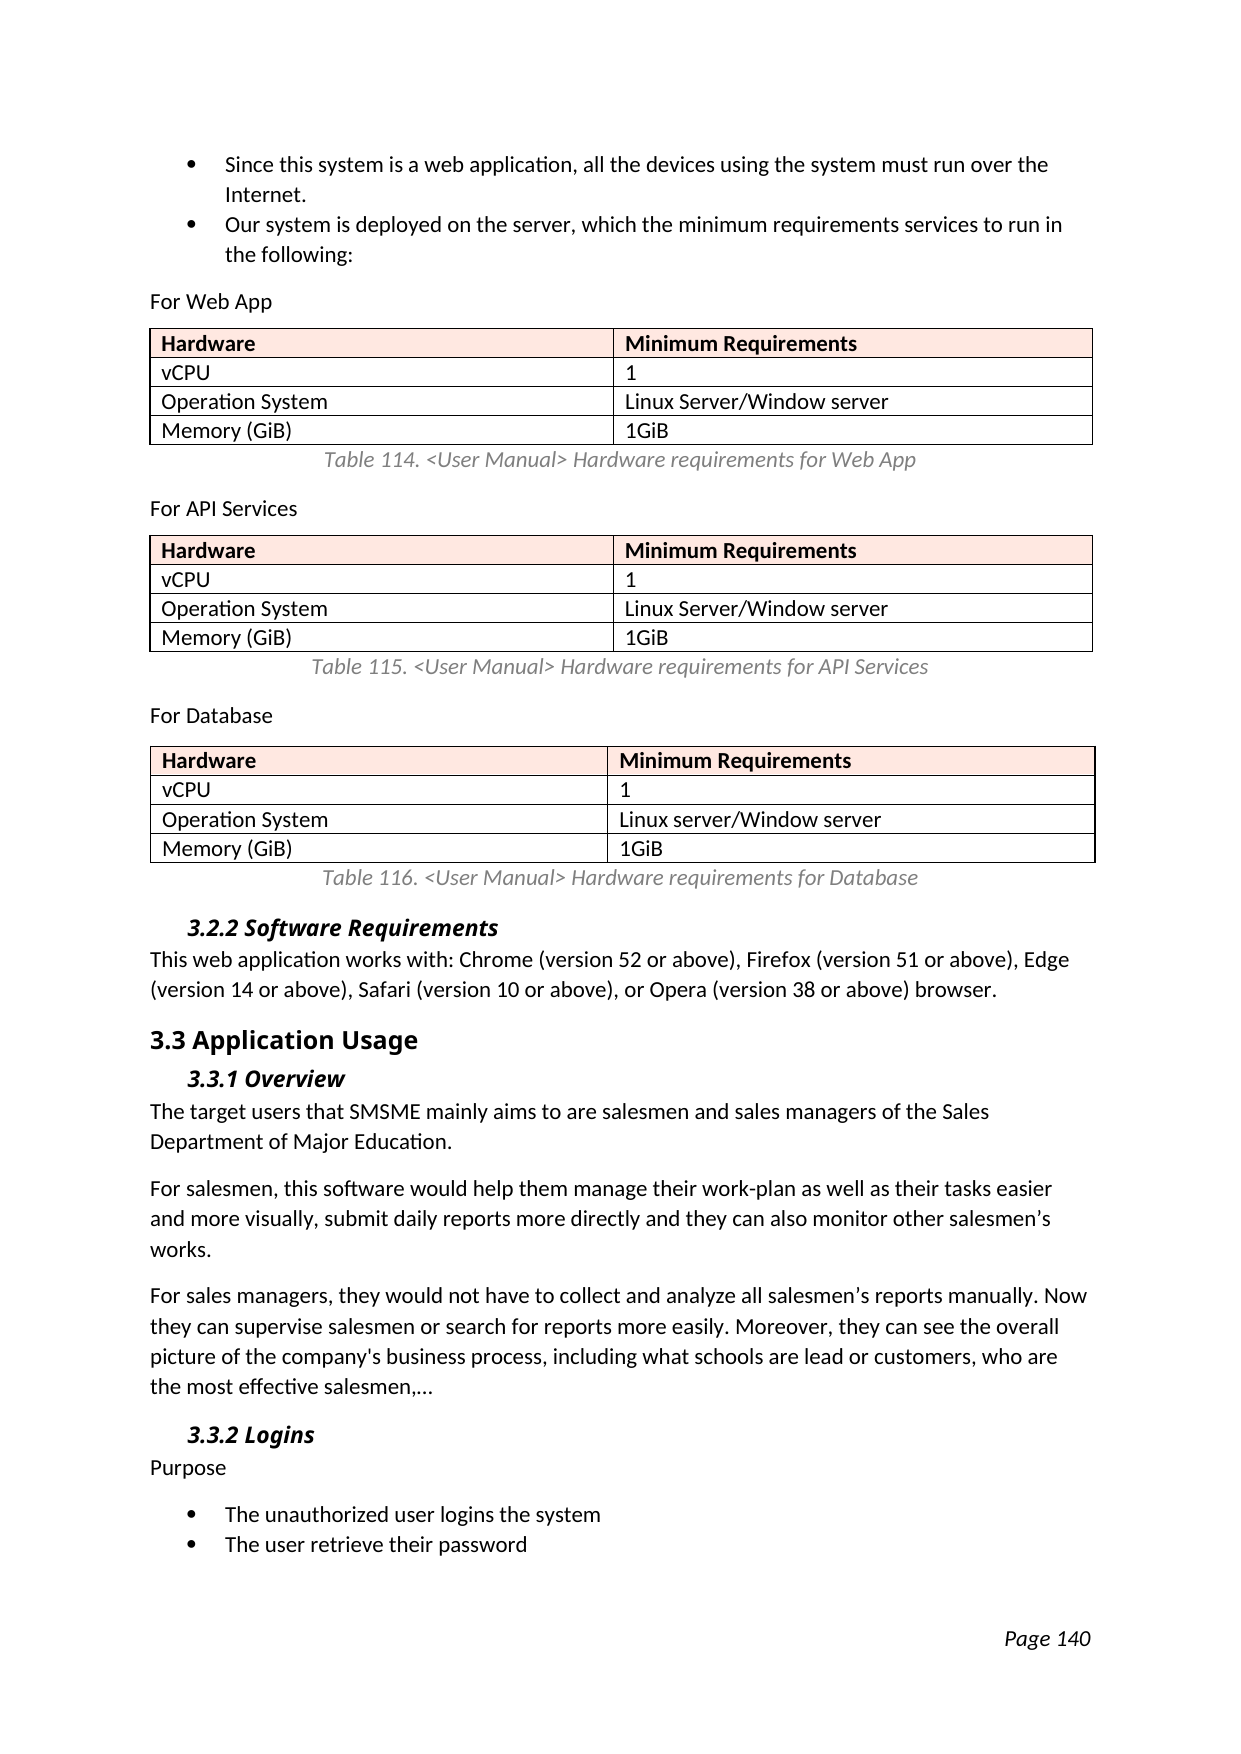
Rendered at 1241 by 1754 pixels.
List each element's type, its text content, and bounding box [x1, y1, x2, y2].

subtitle 3.2.2 Software Requirements [187, 912, 1093, 943]
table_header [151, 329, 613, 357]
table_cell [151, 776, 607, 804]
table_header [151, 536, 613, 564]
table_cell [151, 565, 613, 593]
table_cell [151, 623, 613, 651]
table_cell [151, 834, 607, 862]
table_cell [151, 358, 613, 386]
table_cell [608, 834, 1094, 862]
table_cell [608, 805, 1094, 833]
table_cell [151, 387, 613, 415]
subtitle 3.3.1 Overview [187, 1063, 1093, 1095]
list The unauthorized user logins the system [187, 1500, 1093, 1528]
subtitle 3.3 Application Usage [150, 1022, 1093, 1057]
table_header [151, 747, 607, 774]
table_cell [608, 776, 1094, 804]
list Since this system is a web application, all the devices using the system must run over the Internet. [187, 150, 1093, 208]
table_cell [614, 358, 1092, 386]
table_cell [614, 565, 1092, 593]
text Purpose [150, 1453, 1093, 1481]
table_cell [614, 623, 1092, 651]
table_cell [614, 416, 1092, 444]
list Our system is deployed on the server, which the minimum requirements services to run in the following: [187, 210, 1093, 269]
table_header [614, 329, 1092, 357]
text For Web App [150, 287, 1093, 316]
text For Database [150, 701, 1093, 729]
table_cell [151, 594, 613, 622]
text Table 114. <User Manual> Hardware requirements for Web App [150, 445, 1093, 473]
text Table 116. <User Manual> Hardware requirements for Database [150, 863, 1093, 891]
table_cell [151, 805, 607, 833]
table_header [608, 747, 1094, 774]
text The target users that SMSME mainly aims to are salesmen and sales managers of the Sales Department of Major Education. [150, 1097, 1093, 1155]
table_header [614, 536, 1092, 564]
text This web application works with: Chrome (version 52 or above), Firefox (version 51 or above), Edge (version 14 or above), Safari (version 10 or above), or Opera (version 38 or above) browser. [150, 945, 1093, 1004]
text For API Services [150, 494, 1093, 522]
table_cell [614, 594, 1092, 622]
text Table 115. <User Manual> Hardware requirements for API Services [150, 652, 1093, 680]
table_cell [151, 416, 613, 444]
subtitle 3.3.2 Logins [187, 1419, 1093, 1450]
list The user retrieve their password [187, 1530, 1093, 1558]
text For salesmen, this software would help them manage their work-plan as well as their tasks easier and more visually, submit daily reports more directly and they can also monitor other salesmen’s works. [150, 1174, 1093, 1263]
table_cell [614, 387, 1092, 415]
text For sales managers, they would not have to collect and analyze all salesmen’s reports manually. Now they can supervise salesmen or search for reports more easily. Moreover, they can see the overall picture of the company's business process, including what schools are lead or customers, who are the most effective salesmen,… [150, 1282, 1093, 1400]
